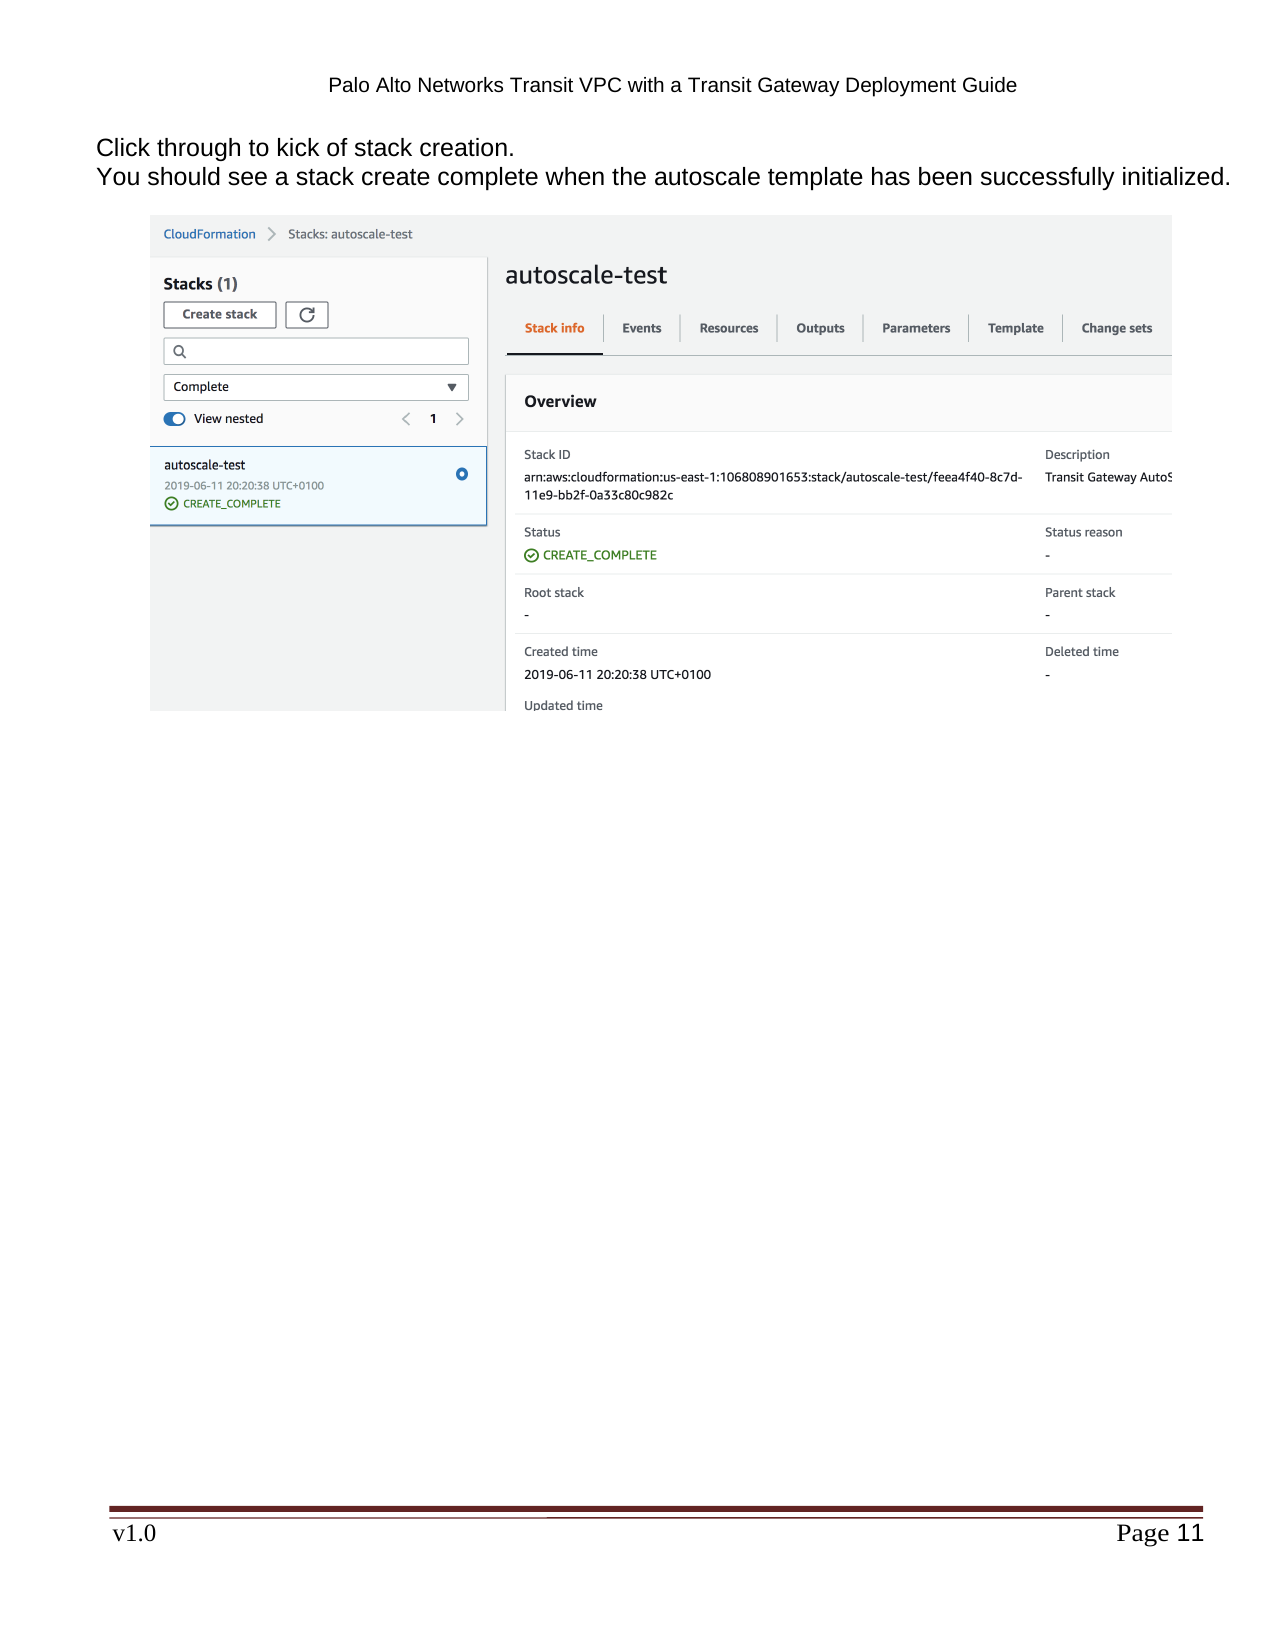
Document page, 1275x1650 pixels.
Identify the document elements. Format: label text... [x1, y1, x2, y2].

text You should see a stack create complete when the autoscale template has been successfully initialized. [96, 162, 1248, 191]
picture [150, 215, 1172, 711]
text Click through to kick of stack creation. [96, 133, 1248, 162]
